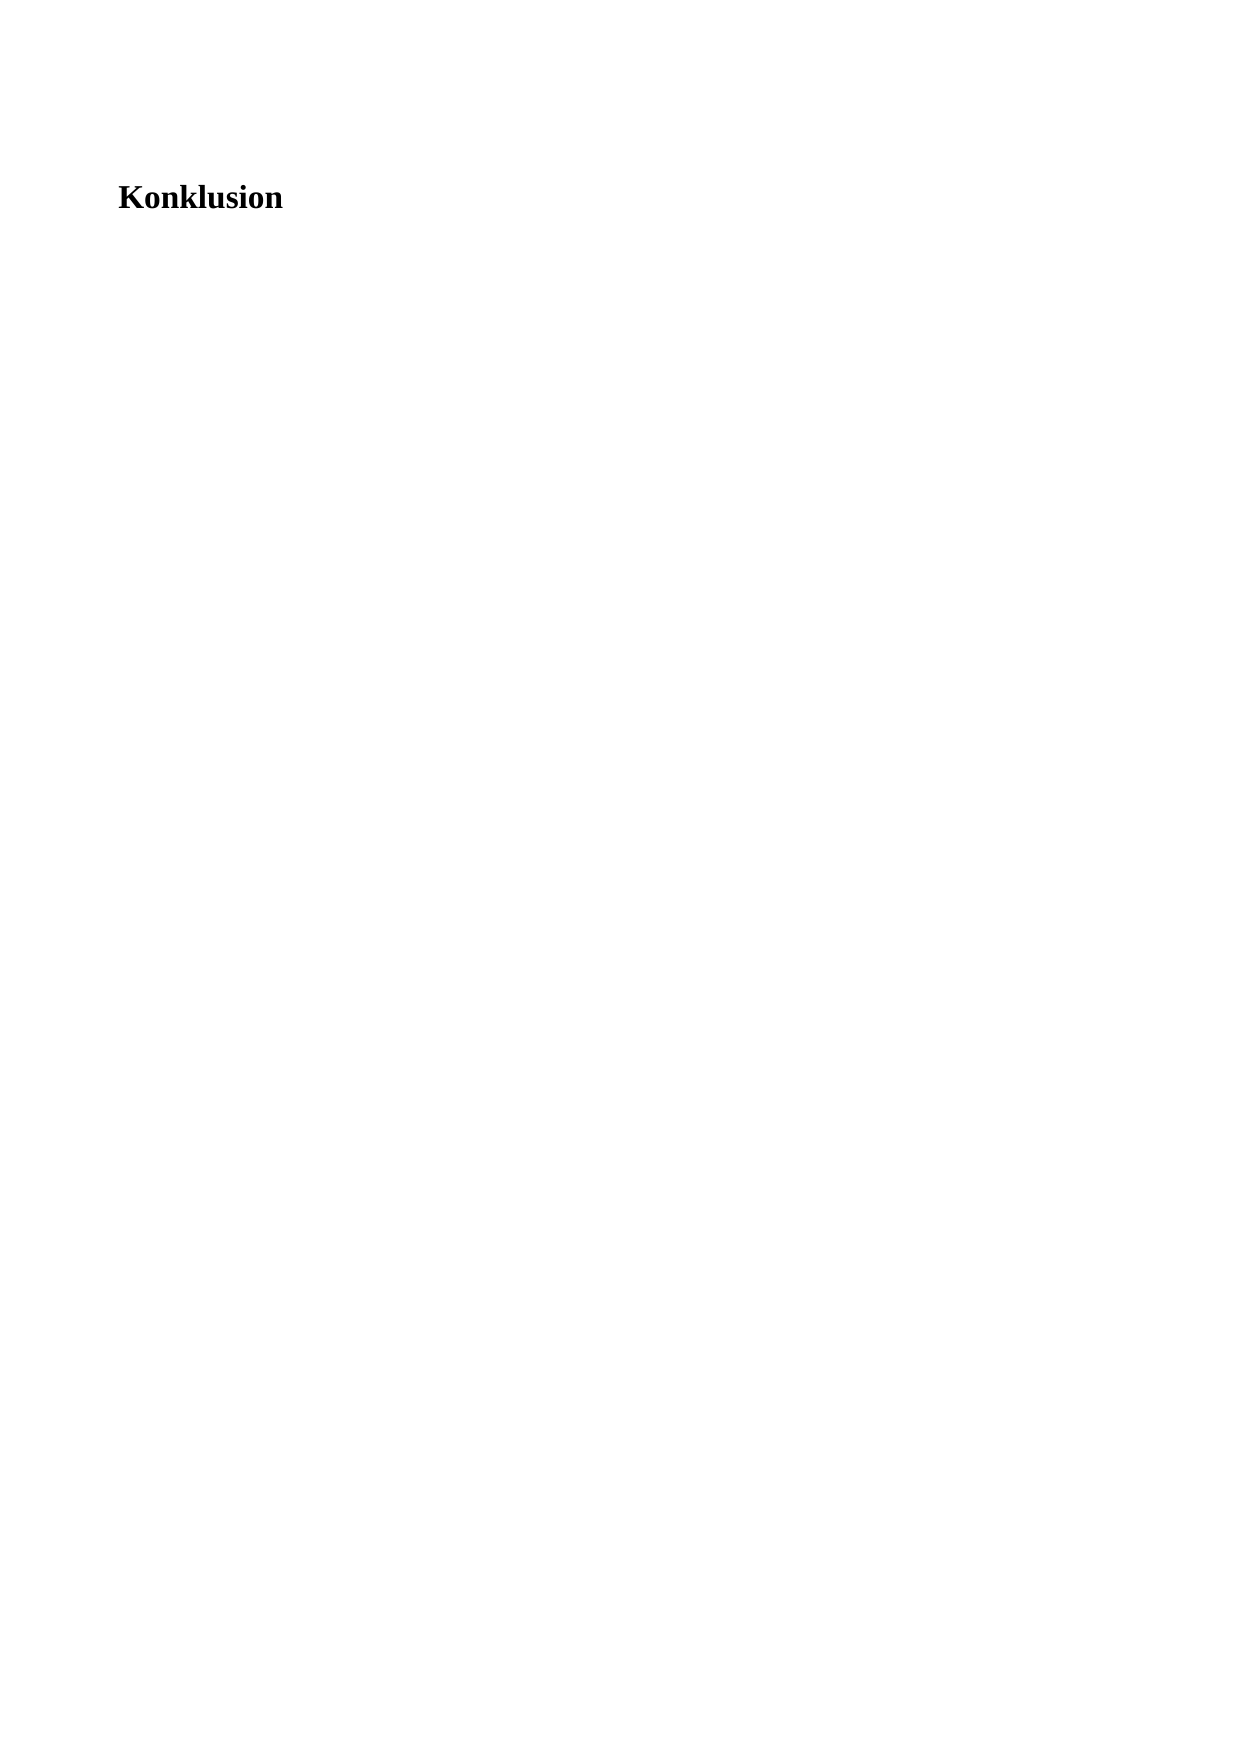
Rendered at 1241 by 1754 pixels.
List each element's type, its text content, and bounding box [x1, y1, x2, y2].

subtitle Konklusion [118, 177, 1122, 216]
